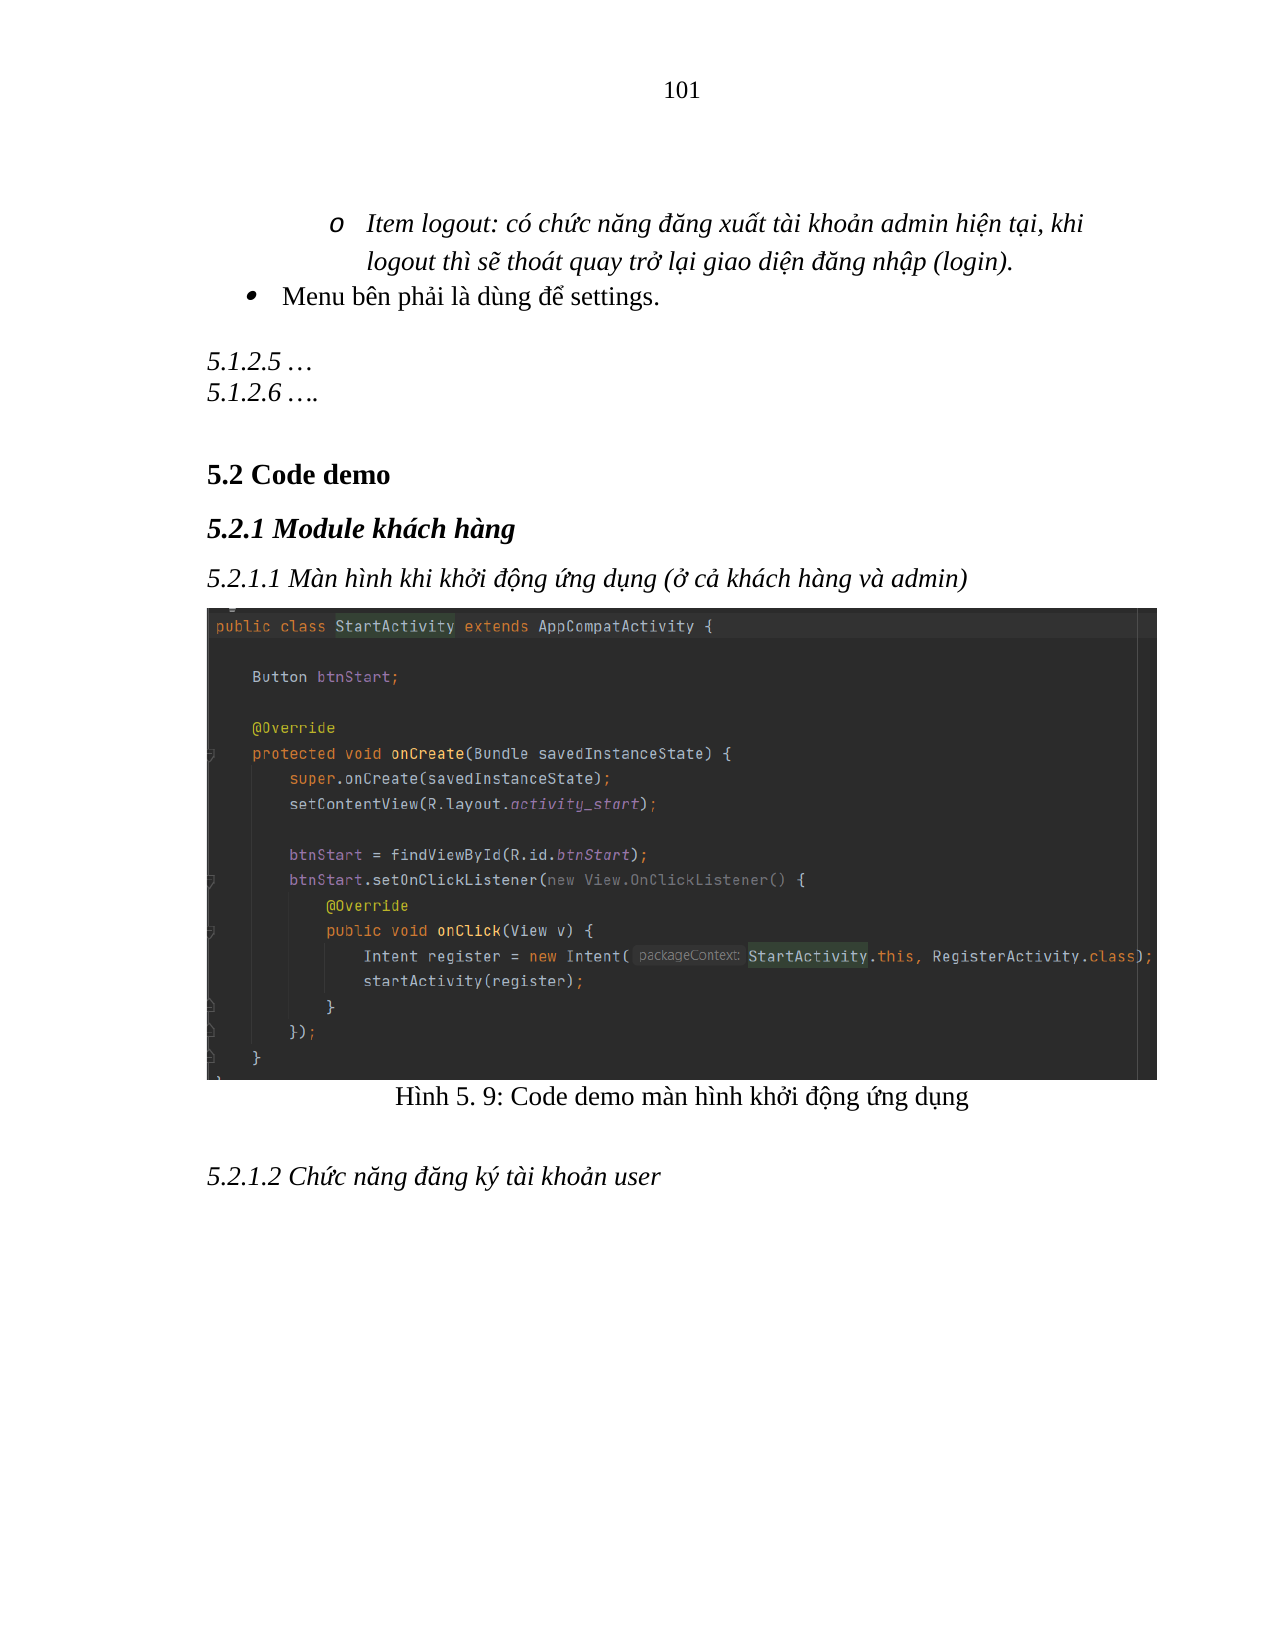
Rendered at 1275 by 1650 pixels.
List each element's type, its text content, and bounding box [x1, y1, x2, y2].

list Item logout: có chức năng đăng xuất tài khoản admin hiện tại, khi logout thì sẽ thoát quay trở lại giao diện đăng nhập (login). [329, 207, 1157, 276]
text Hình 5. 9: Code demo màn hình khởi động ứng dụng [207, 1080, 1157, 1111]
picture [206, 608, 1157, 1080]
text 5.1.2.6 …. [207, 376, 1157, 407]
text 5.2.1.2 Chức năng đăng ký tài khoản user [207, 1161, 1157, 1192]
text 5.1.2.5 … [207, 345, 1157, 376]
subtitle 5.2 Code demo [207, 457, 1157, 491]
text 5.2.1.1 Màn hình khi khởi động ứng dụng (ở cả khách hàng và admin) [207, 562, 1157, 593]
subtitle 5.2.1 Module khách hàng [207, 511, 1157, 545]
list Menu bên phải là dùng để settings. [244, 281, 1157, 312]
